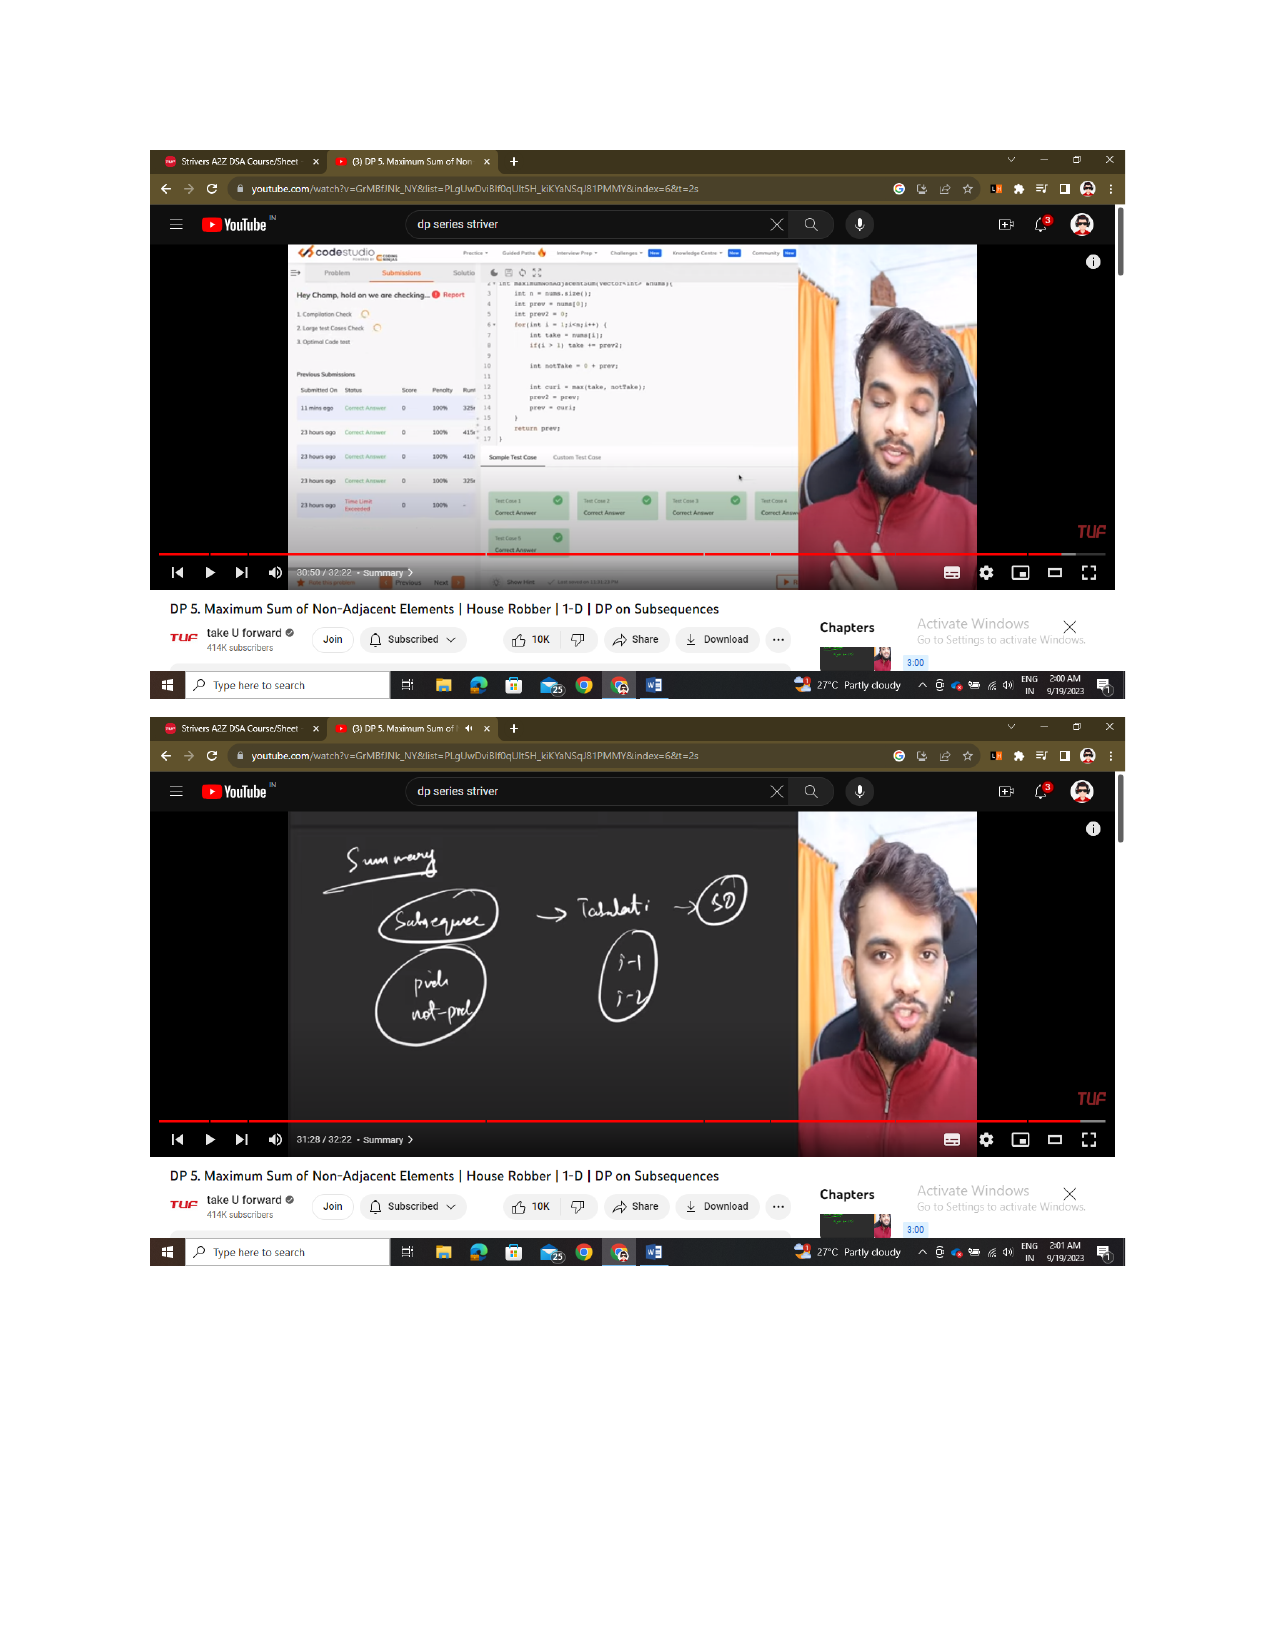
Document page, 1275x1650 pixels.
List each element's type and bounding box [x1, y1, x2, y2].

picture [150, 717, 1125, 1266]
picture [150, 150, 1125, 699]
